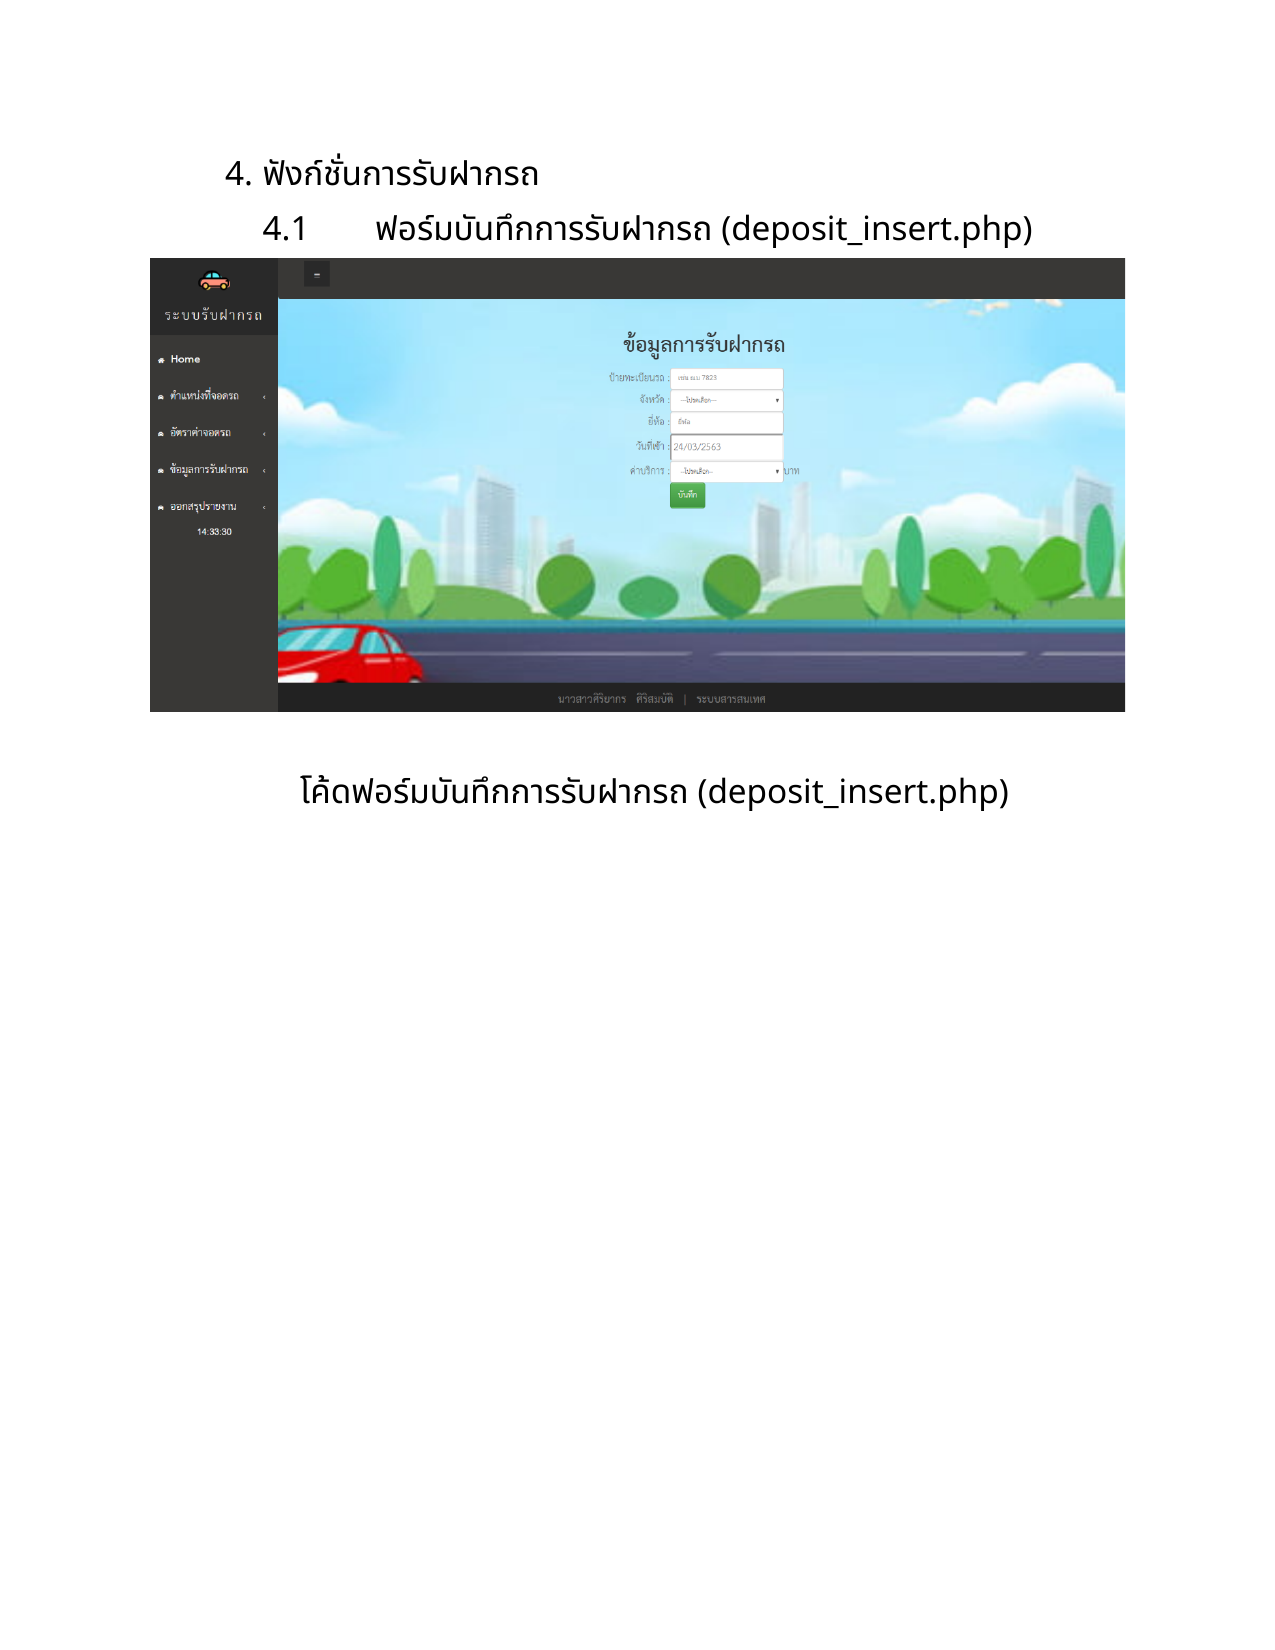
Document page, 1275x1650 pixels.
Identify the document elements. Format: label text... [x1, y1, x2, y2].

list ฟังก์ชั่นการรับฝากรถ [225, 150, 1125, 201]
list โค้ดฟอร์มบันทึกการรับฝากรถ (deposit_insert.php) [300, 768, 1125, 819]
list ฟอร์มบันทึกการรับฝากรถ (deposit_insert.php) [262, 204, 1125, 255]
picture [150, 258, 1125, 712]
